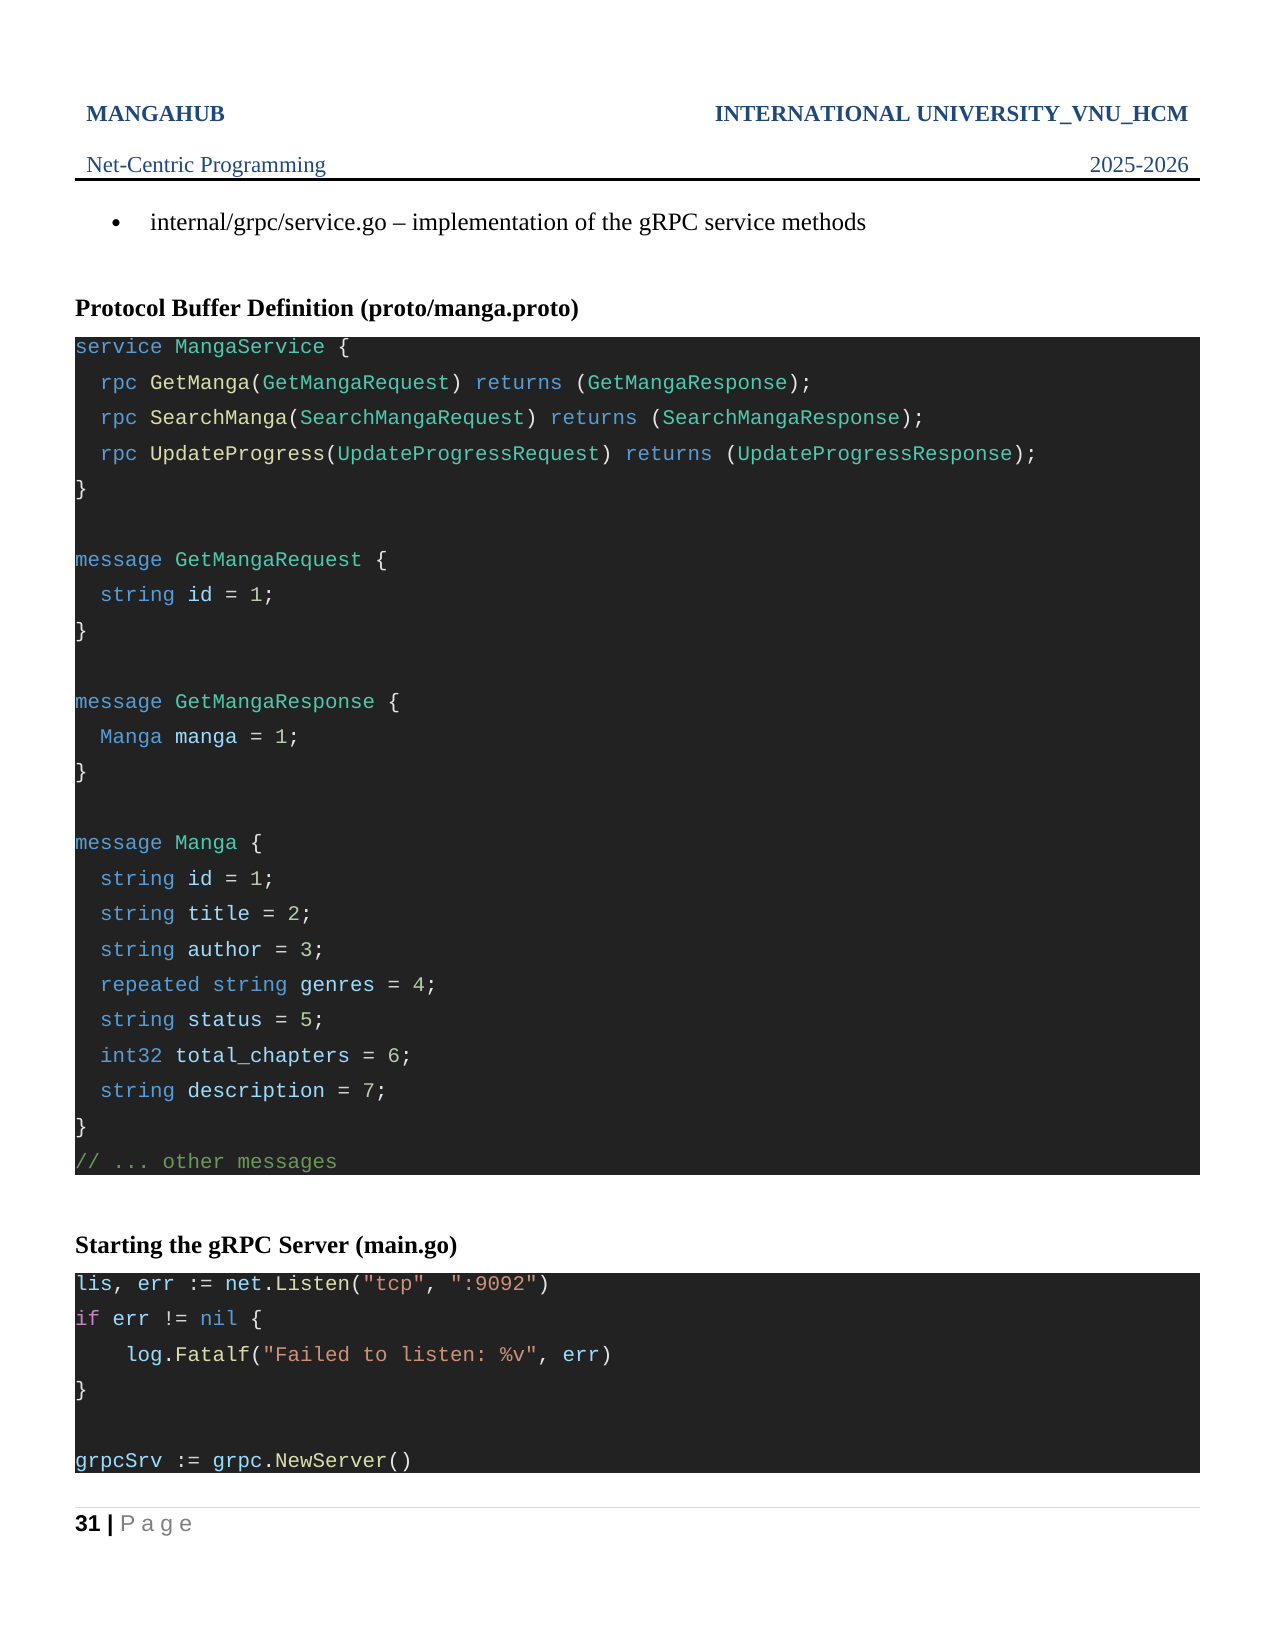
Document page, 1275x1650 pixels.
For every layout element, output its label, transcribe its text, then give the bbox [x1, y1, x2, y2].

text message GetMangaRequest { [75, 549, 1200, 573]
text string title = 2; [75, 903, 1200, 927]
text string author = 3; [75, 939, 1200, 962]
text } [75, 620, 1200, 643]
text lis, err := net.Listen("tcp", ":9092") [75, 1273, 1200, 1296]
text message GetMangaResponse { [75, 691, 1200, 714]
text service MangaService { [75, 337, 1200, 360]
list internal/grpc/service.go – implementation of the gRPC service methods [112, 207, 1200, 236]
text repeated string genres = 4; [75, 974, 1200, 998]
text rpc GetManga(GetMangaRequest) returns (GetMangaResponse); [75, 372, 1200, 396]
text } [75, 762, 1200, 785]
text string id = 1; [75, 584, 1200, 608]
text grpcSrv := grpc.NewServer() [75, 1450, 1200, 1473]
text Protocol Buffer Definition (proto/manga.proto) [75, 293, 1200, 322]
text string id = 1; [75, 868, 1200, 891]
text } [75, 478, 1200, 502]
text if err != nil { [75, 1308, 1200, 1332]
text log.Fatalf("Failed to listen: %v", err) [75, 1344, 1200, 1367]
text string status = 5; [75, 1009, 1200, 1033]
text message Manga { [75, 832, 1200, 856]
text Starting the gRPC Server (main.go) [75, 1230, 1200, 1258]
text // ... other messages [75, 1151, 1200, 1175]
text Manga manga = 1; [75, 726, 1200, 750]
text int32 total_chapters = 6; [75, 1045, 1200, 1068]
text rpc SearchManga(SearchMangaRequest) returns (SearchMangaResponse); [75, 407, 1200, 431]
text string description = 7; [75, 1080, 1200, 1104]
text } [75, 1379, 1200, 1403]
text rpc UpdateProgress(UpdateProgressRequest) returns (UpdateProgressResponse); [75, 443, 1200, 466]
text } [75, 1116, 1200, 1139]
